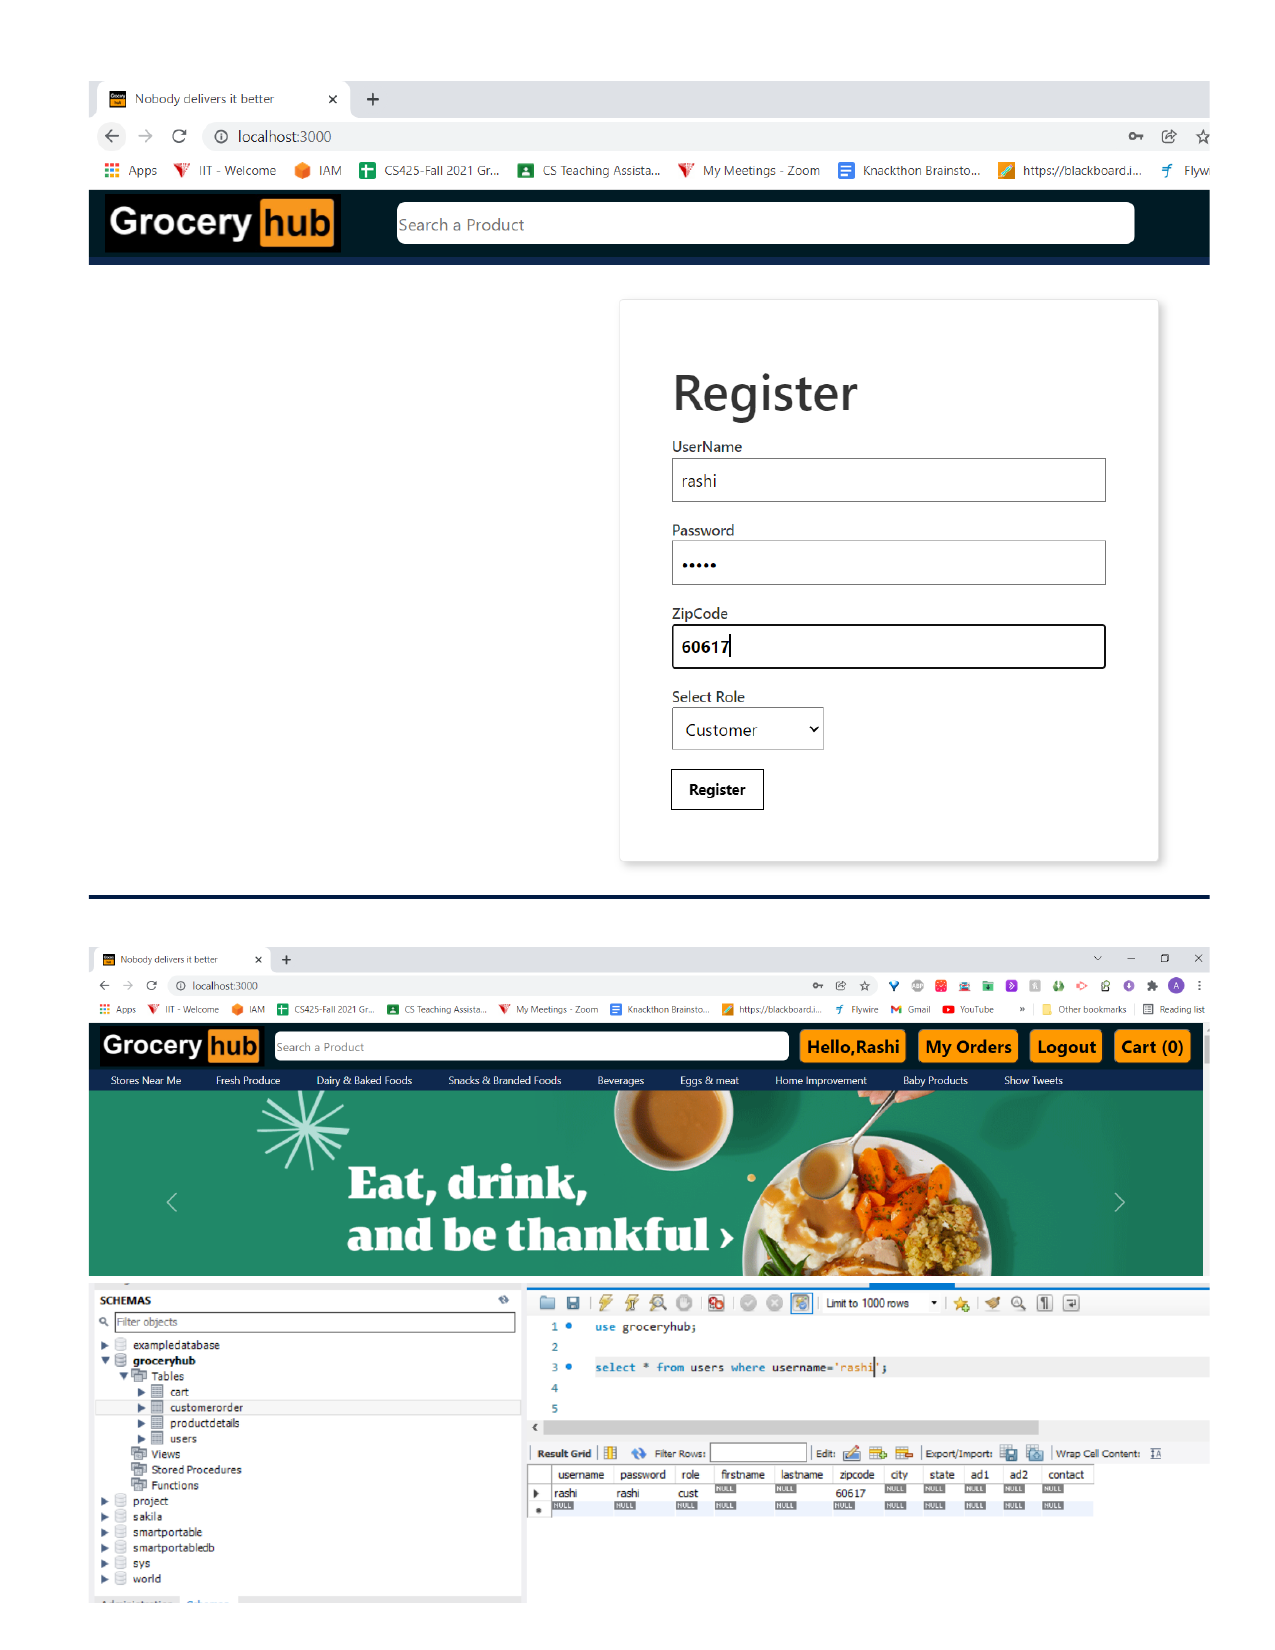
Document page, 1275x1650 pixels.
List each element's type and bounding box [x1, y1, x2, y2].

picture [88, 81, 1210, 899]
picture [88, 1283, 1210, 1603]
picture [88, 947, 1210, 1276]
